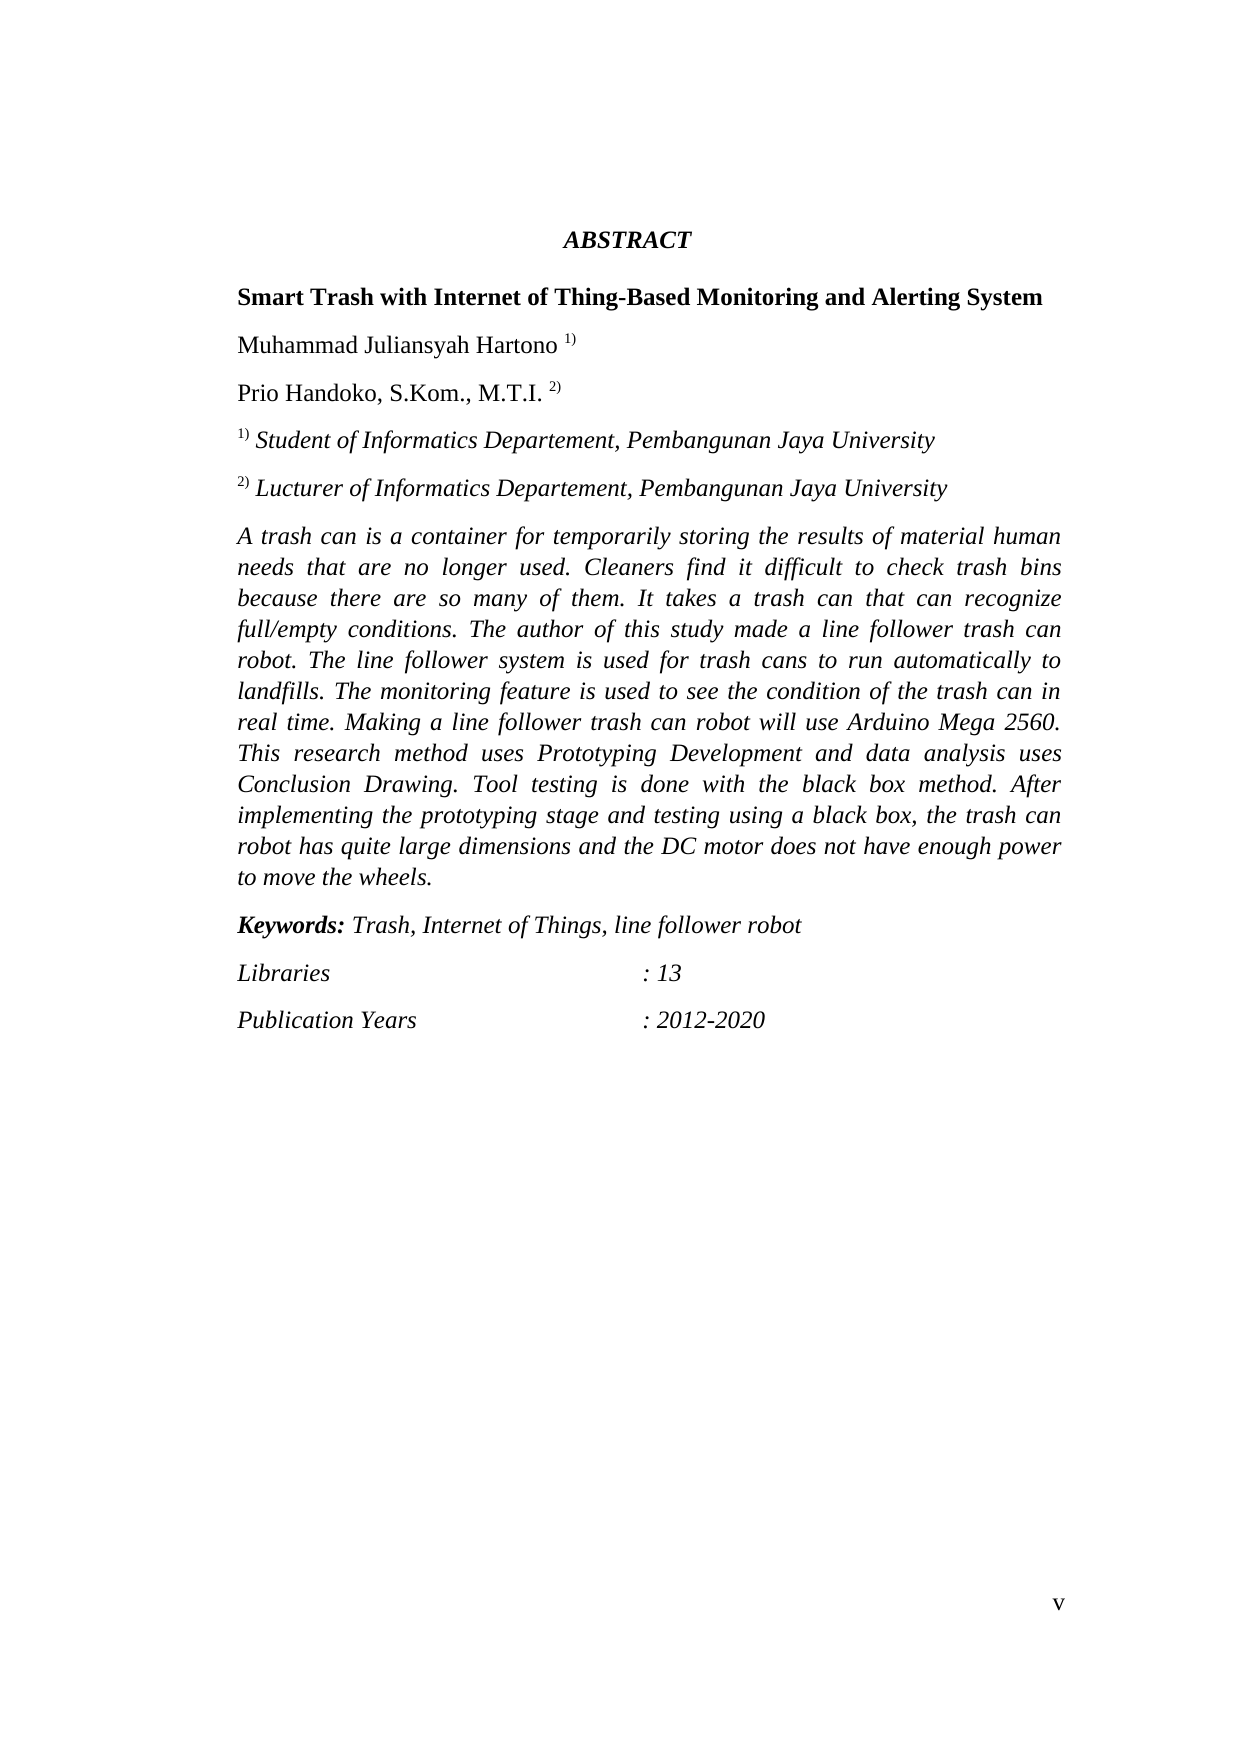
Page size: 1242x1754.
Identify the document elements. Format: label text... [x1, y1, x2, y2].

text Libraries : 13 [237, 958, 1065, 986]
text A trash can is a container for temporarily storing the results of material human needs that are no longer used. Cleaners find it difficult to check trash bins because there are so many of them. It takes a trash can that can recognize full/empty conditions. The author of this study made a line follower trash can robot. The line follower system is used for trash cans to run automatically to landfills. The monitoring feature is used to see the condition of the trash can in real time. Making a line follower trash can robot will use Arduino Mega 2560. This research method uses Prototyping Development and data analysis uses Conclusion Drawing. Tool testing is done with the black box method. After implementing the prototyping stage and testing using a black box, the trash can robot has quite large dimensions and the DC motor does not have enough power to move the wheels. [237, 521, 1065, 891]
text Keywords: Trash, Internet of Things, line follower robot [237, 910, 1065, 939]
text 2) Lucturer of Informatics Departement, Pembangunan Jaya University [237, 473, 1065, 502]
text 1) Student of Informatics Departement, Pembangunan Jaya University [237, 425, 1065, 454]
text Prio Handoko, S.Kom., M.T.I. 2) [237, 378, 1065, 406]
text Smart Trash with Internet of Thing-Based Monitoring and Alerting System [237, 282, 1065, 311]
subtitle ABSTRACT [193, 225, 1065, 253]
text Muhammad Juliansyah Hartono 1) [237, 330, 1065, 359]
text Publication Years : 2012-2020 [237, 1005, 1065, 1034]
